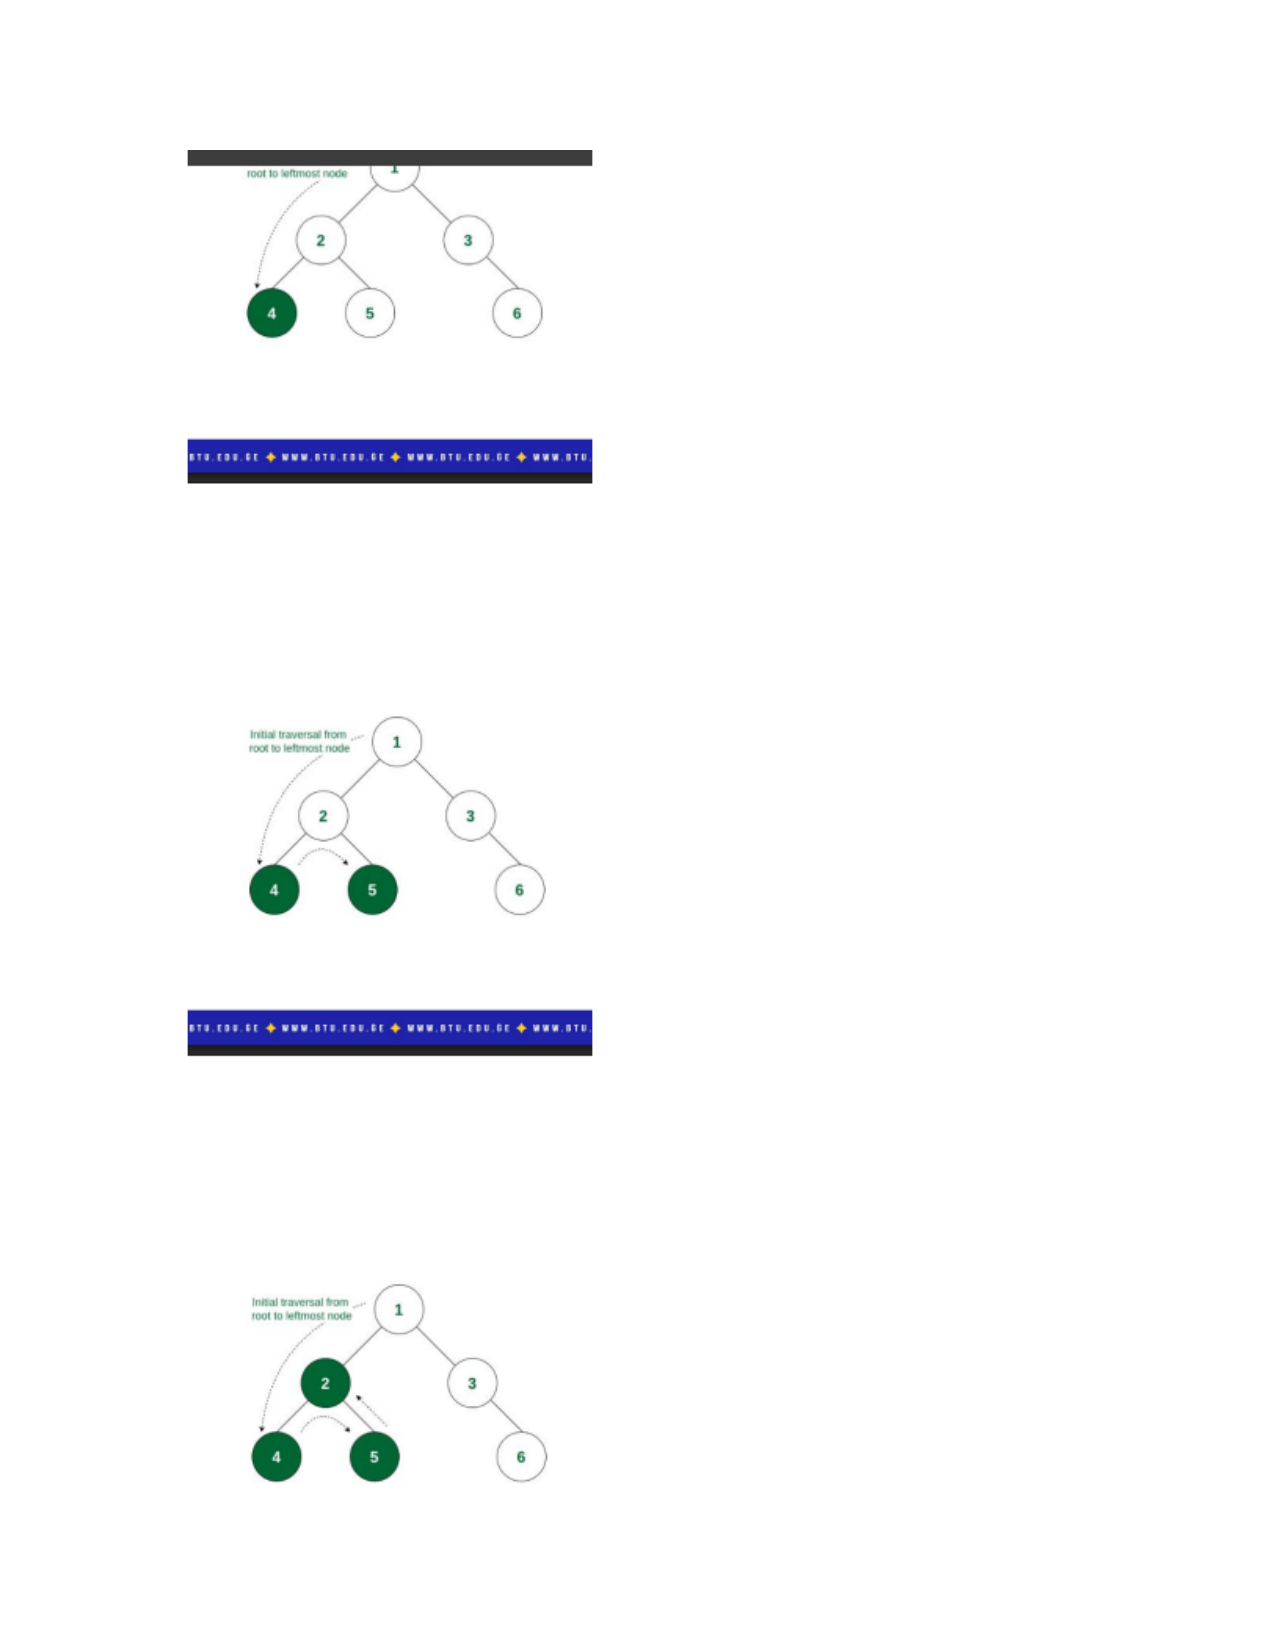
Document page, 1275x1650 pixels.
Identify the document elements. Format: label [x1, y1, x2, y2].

picture [187, 150, 593, 1491]
